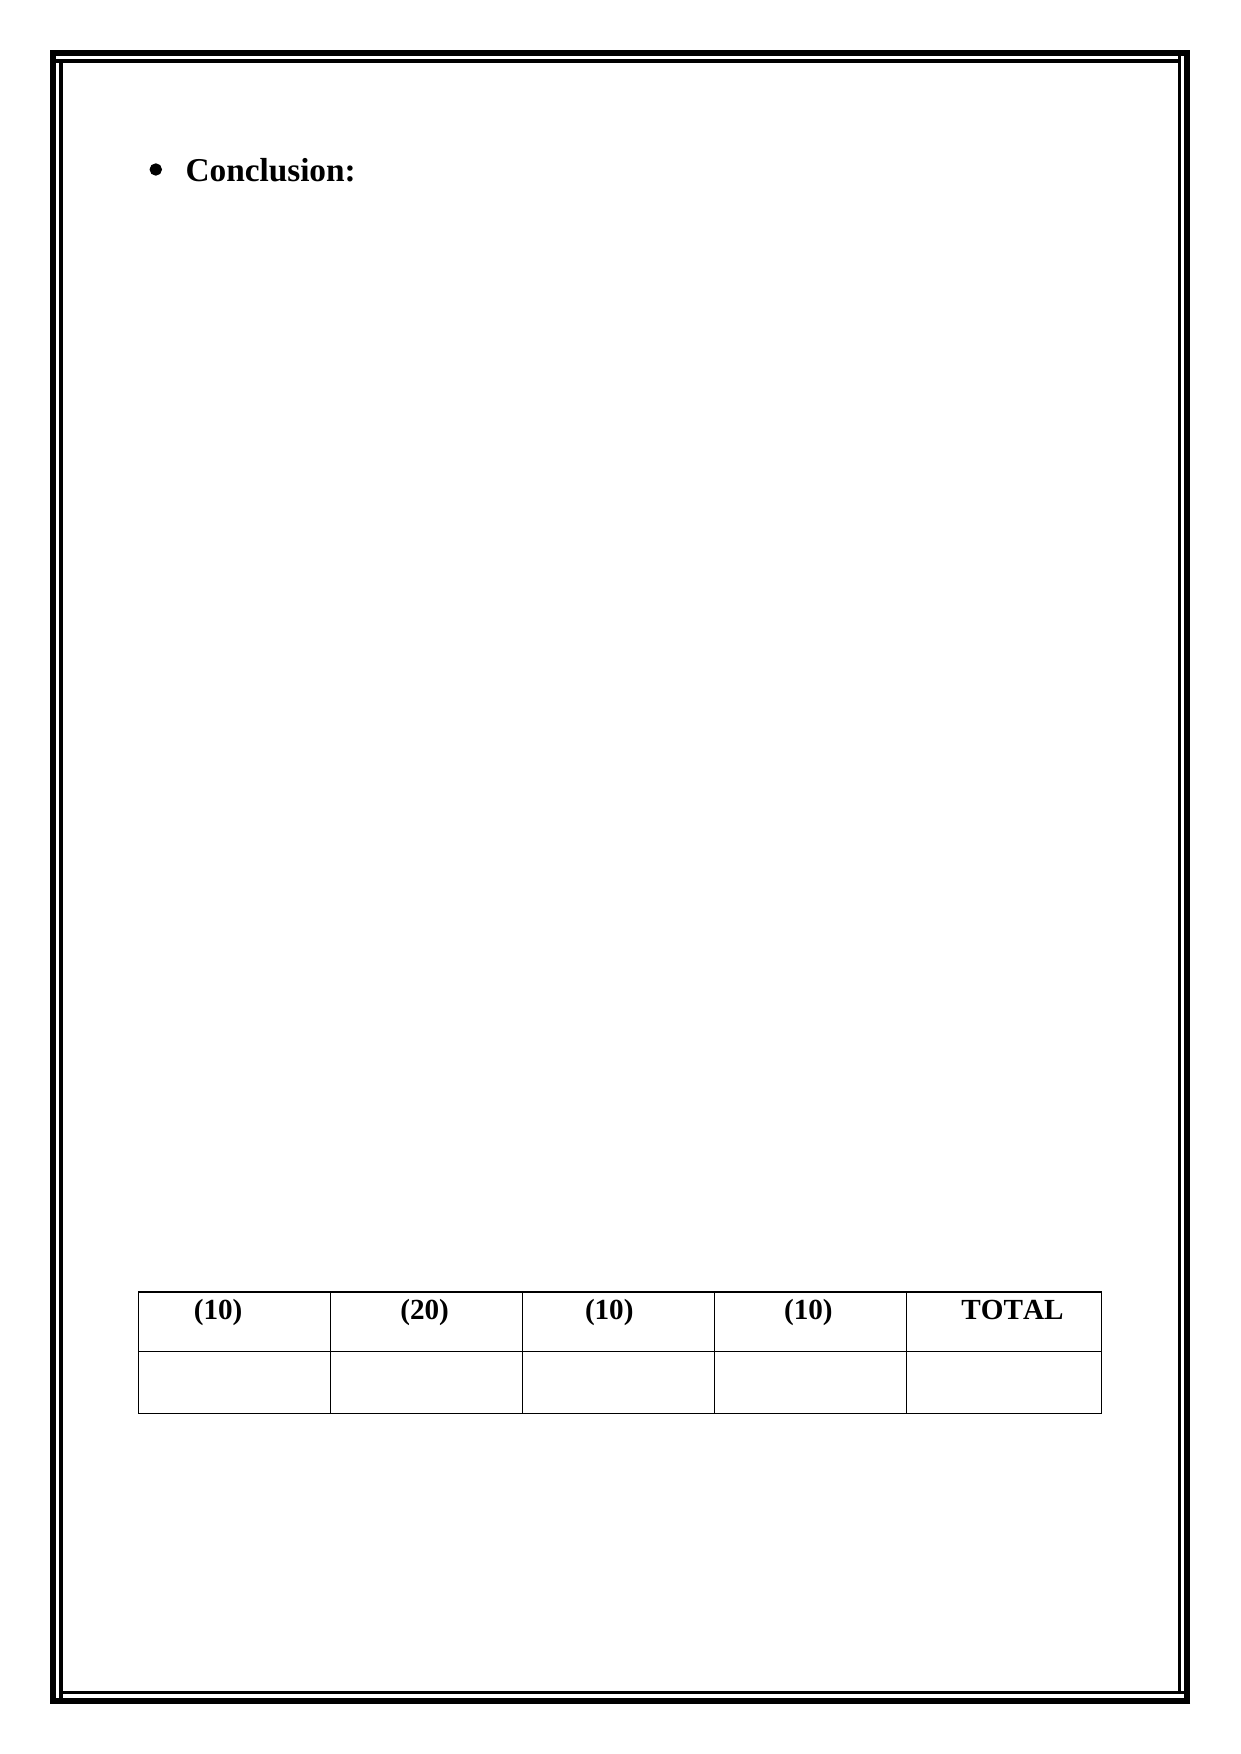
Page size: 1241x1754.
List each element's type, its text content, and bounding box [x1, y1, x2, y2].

table_cell [907, 1352, 1101, 1413]
table_header TOTAL [907, 1293, 1101, 1351]
table_cell [139, 1352, 330, 1413]
table_header (10) [715, 1293, 906, 1351]
list Conclusion: [150, 150, 1090, 188]
table_cell [715, 1352, 906, 1413]
table_cell [331, 1352, 522, 1413]
table_header (20) [331, 1293, 522, 1351]
table_header (10) [139, 1293, 330, 1351]
table_header (10) [523, 1293, 714, 1351]
table_cell [523, 1352, 714, 1413]
